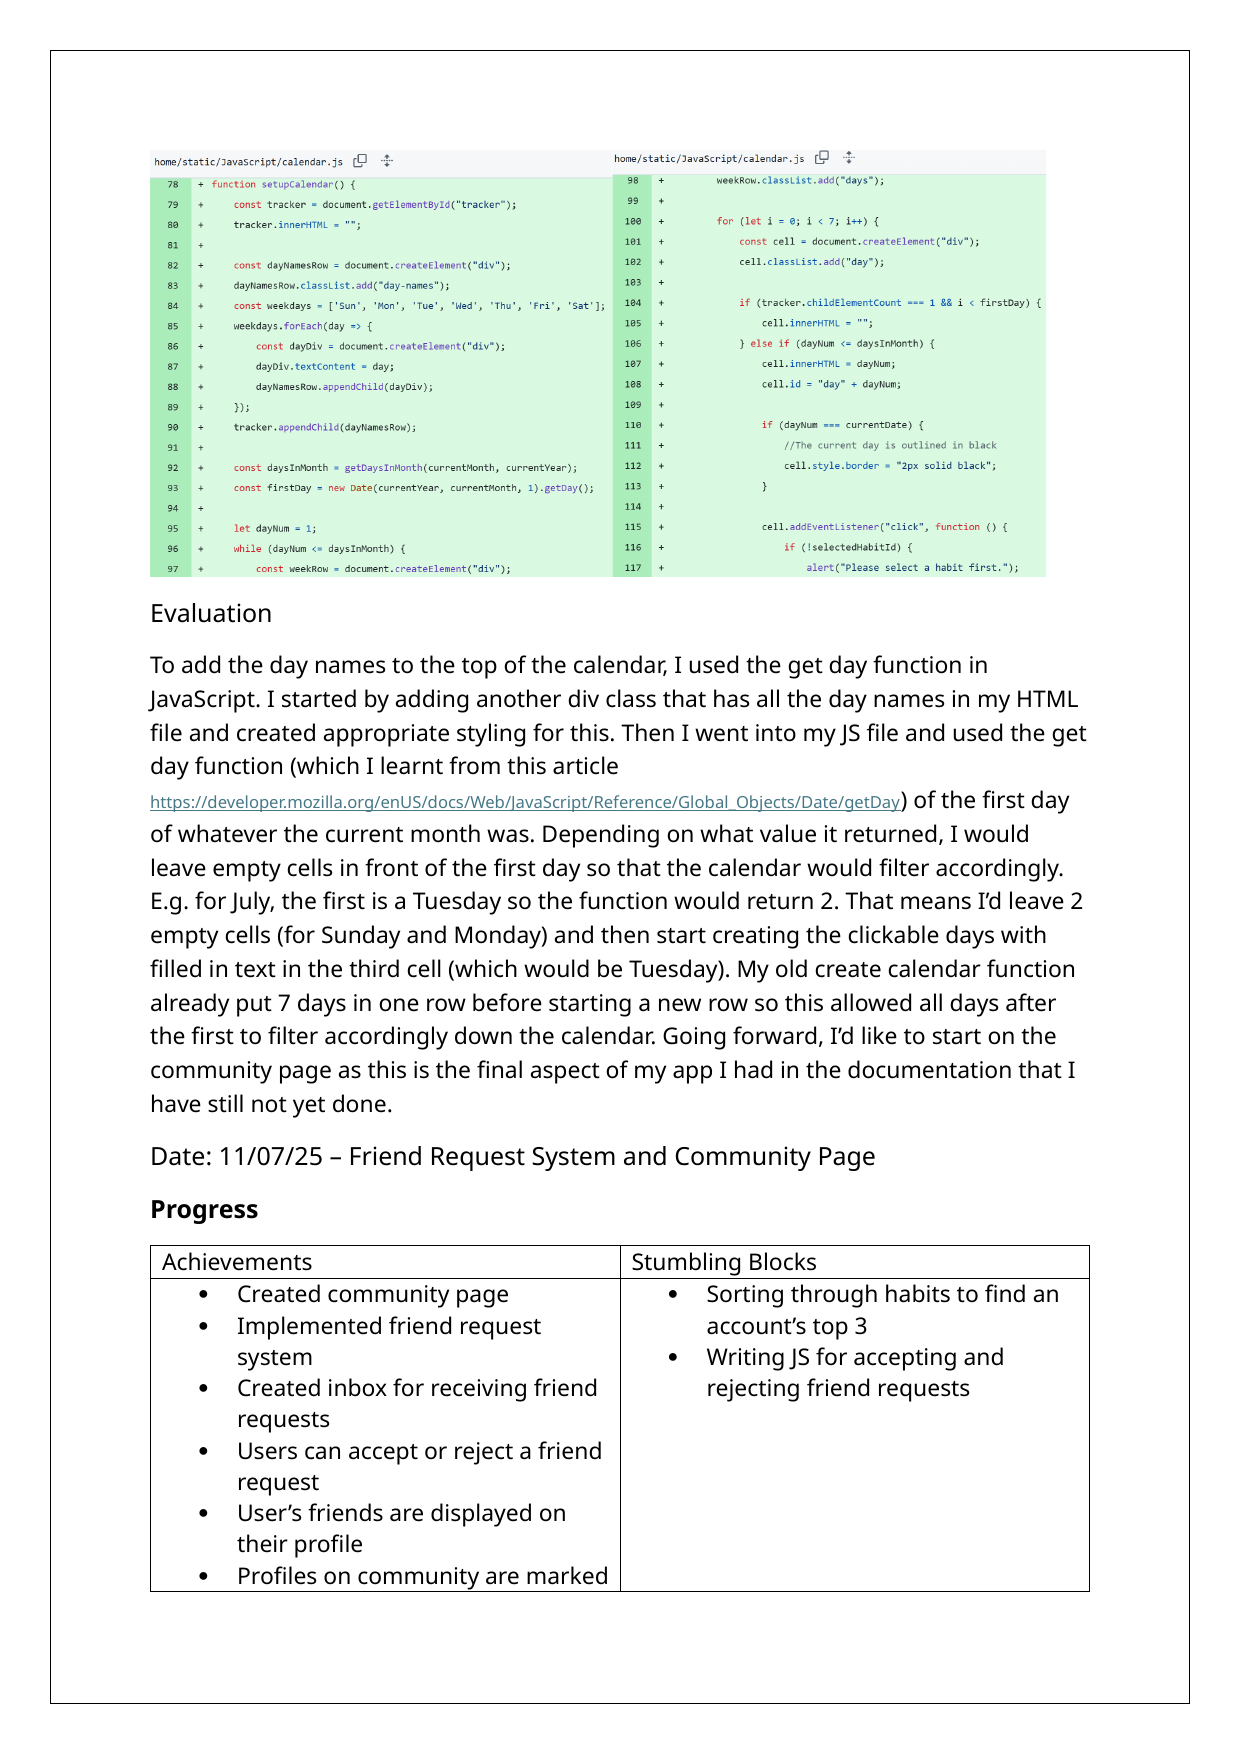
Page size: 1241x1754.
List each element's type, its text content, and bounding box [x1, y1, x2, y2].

table_header Stumbling Blocks [621, 1246, 1089, 1277]
text Evaluation [150, 596, 1090, 630]
text To add the day names to the top of the calendar, I used the get day function in JavaScript. I started by adding another div class that has all the day names in my HTML file and created appropriate styling for this. Then I went into my JS file and used the get day function (which I learnt from this article https://developer.mozilla.org/enUS/docs/Web/JavaScript/Reference/Global_Objects/Date/getDay) of the first day of whatever the current month was. Depending on what value it returned, I would leave empty cells in front of the first day so that the calendar would filter accordingly. E.g. for July, the first is a Tuesday so the function would return 2. That means I’d leave 2 empty cells (for Sunday and Monday) and then start creating the clickable days with filled in text in the third cell (which would be Tuesday). My old create calendar function already put 7 days in one row before starting a new row so this allowed all days after the first to filter accordingly down the calendar. Going forward, I’d like to start on the community page as this is the final aspect of my app I had in the documentation that I have still not yet done. [150, 649, 1090, 1119]
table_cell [151, 1279, 620, 1591]
text Date: 11/07/25 – Friend Request System and Community Page [150, 1138, 1090, 1172]
picture [150, 150, 1047, 577]
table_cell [621, 1279, 1089, 1591]
text Progress [150, 1192, 1090, 1226]
table_header Achievements [151, 1246, 620, 1277]
